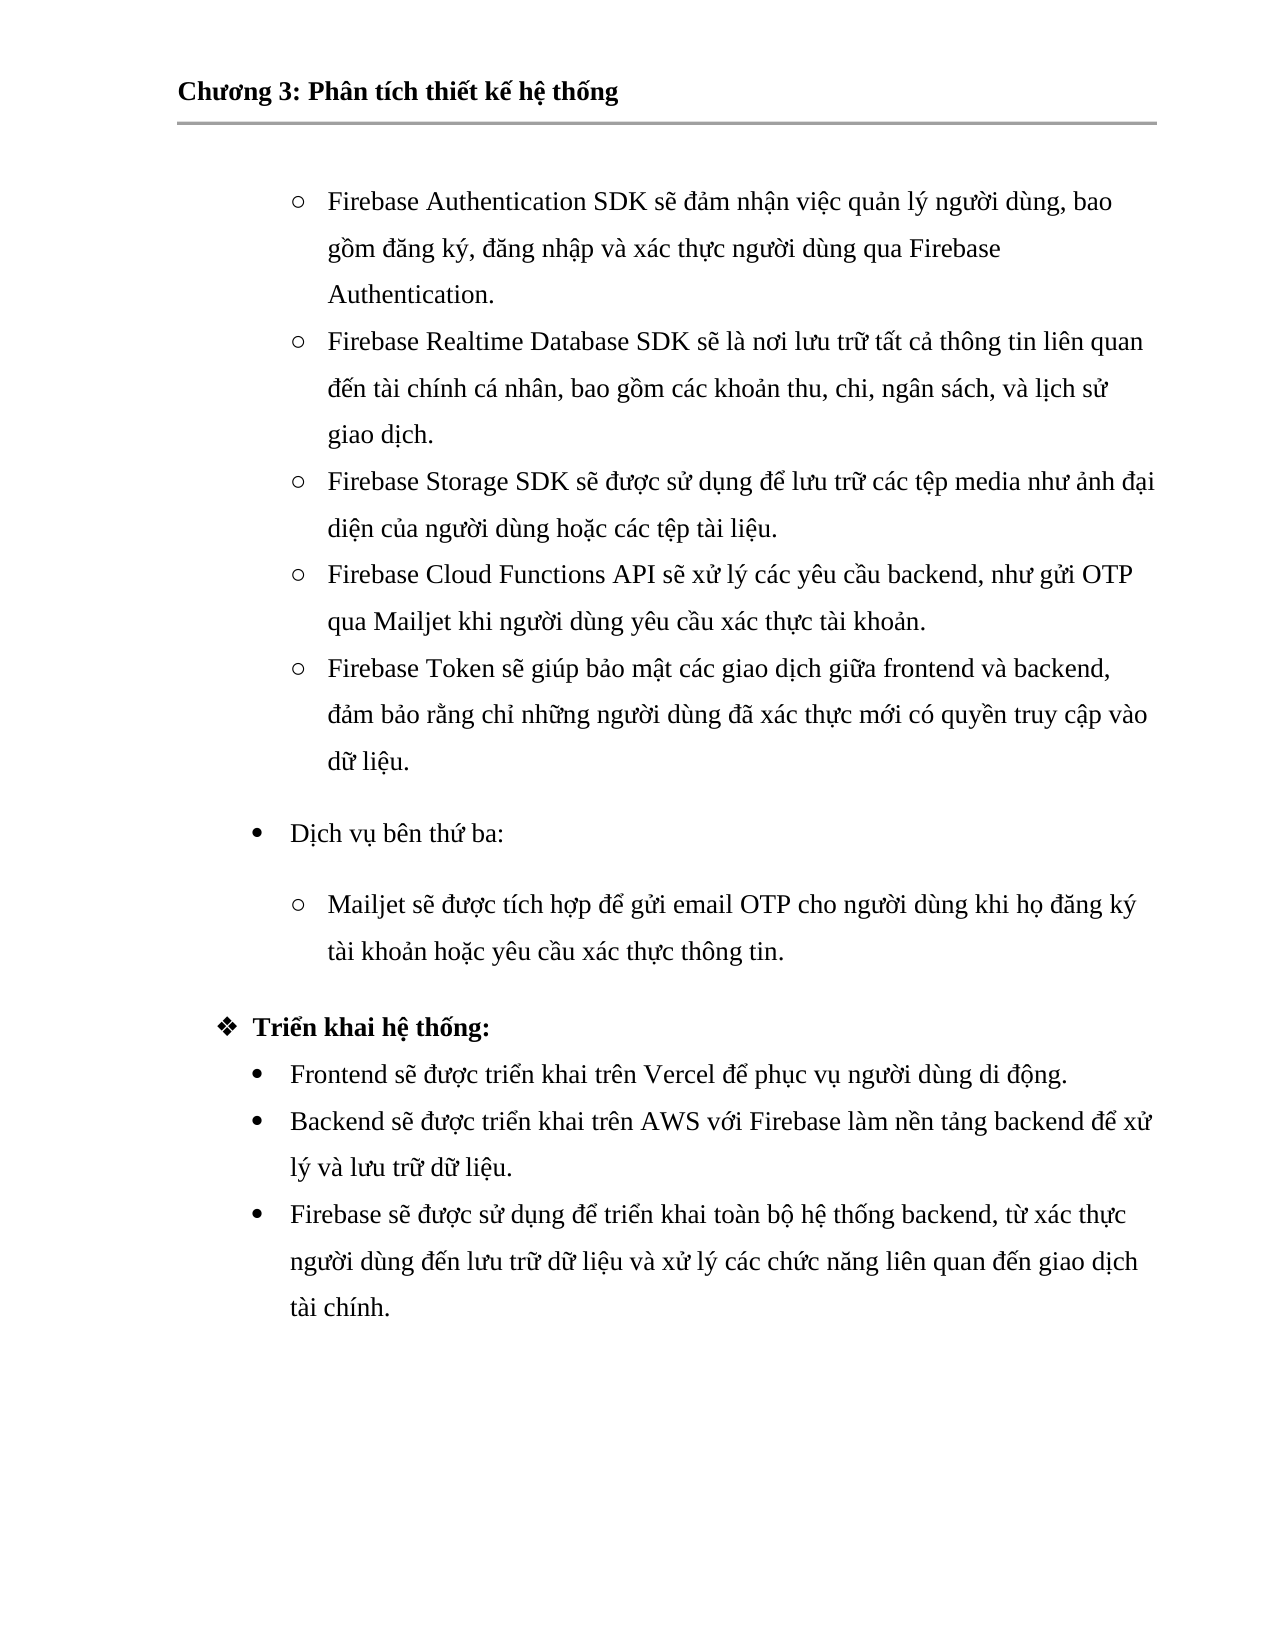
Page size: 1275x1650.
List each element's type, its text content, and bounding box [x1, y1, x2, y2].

list Firebase Token sẽ giúp bảo mật các giao dịch giữa frontend và backend, đảm bảo rằng chỉ những người dùng đã xác thực mới có quyền truy cập vào dữ liệu. [290, 652, 1157, 776]
list Firebase Cloud Functions API sẽ xử lý các yêu cầu backend, như gửi OTP qua Mailjet khi người dùng yêu cầu xác thực tài khoản. [290, 558, 1157, 636]
list Firebase Realtime Database SDK sẽ là nơi lưu trữ tất cả thông tin liên quan đến tài chính cá nhân, bao gồm các khoản thu, chi, ngân sách, và lịch sử giao dịch. [290, 325, 1157, 449]
list Dịch vụ bên thứ ba: [252, 817, 1157, 848]
list Backend sẽ được triển khai trên AWS với Firebase làm nền tảng backend để xử lý và lưu trữ dữ liệu. [252, 1104, 1157, 1182]
list Mailjet sẽ được tích hợp để gửi email OTP cho người dùng khi họ đăng ký tài khoản hoặc yêu cầu xác thực thông tin. [290, 888, 1157, 966]
list Firebase Authentication SDK sẽ đảm nhận việc quản lý người dùng, bao gồm đăng ký, đăng nhập và xác thực người dùng qua Firebase Authentication. [290, 185, 1157, 309]
subtitle Triển khai hệ thống: [215, 1011, 1157, 1042]
list Firebase sẽ được sử dụng để triển khai toàn bộ hệ thống backend, từ xác thực người dùng đến lưu trữ dữ liệu và xử lý các chức năng liên quan đến giao dịch tài chính. [252, 1198, 1157, 1323]
list Firebase Storage SDK sẽ được sử dụng để lưu trữ các tệp media như ảnh đại diện của người dùng hoặc các tệp tài liệu. [290, 465, 1157, 543]
list Frontend sẽ được triển khai trên Vercel để phục vụ người dùng di động. [252, 1058, 1157, 1089]
